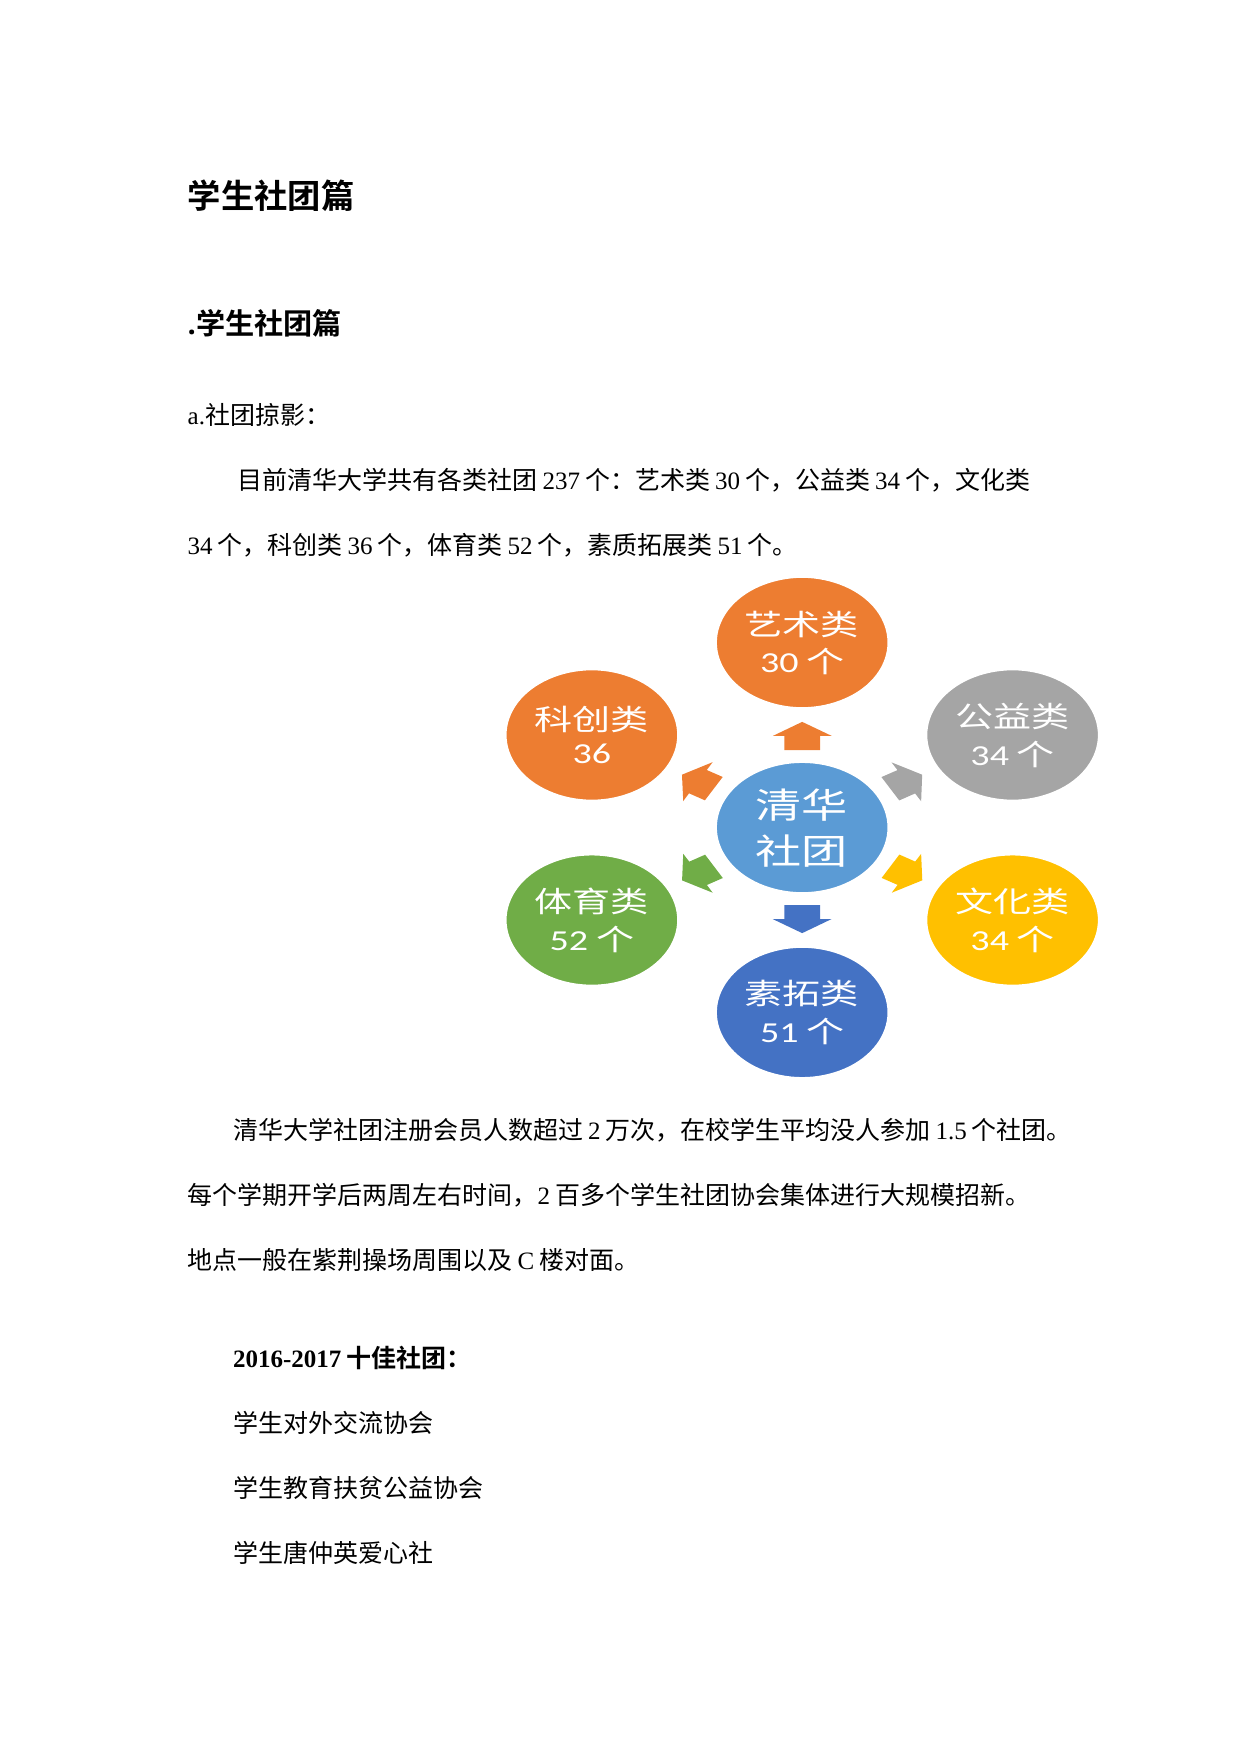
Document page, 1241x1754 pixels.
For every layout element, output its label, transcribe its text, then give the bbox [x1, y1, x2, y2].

subtitle 学生社团篇 [187, 162, 1053, 227]
text 2016-2017十佳社团： [187, 1324, 1053, 1389]
text 目前清华大学共有各类社团237个：艺术类30个，公益类34个，文化类34个，科创类36个，体育类52个，素质拓展类51个。 [187, 446, 1053, 576]
text 学生对外交流协会 [187, 1389, 1053, 1454]
text 学生唐仲英爱心社 [187, 1519, 1053, 1584]
subtitle .学生社团篇 [187, 289, 1053, 354]
text 清华大学社团注册会员人数超过2万次，在校学生平均没人参加1.5个社团。每个学期开学后两周左右时间，2百多个学生社团协会集体进行大规模招新。地点一般在紫荆操场周围以及C楼对面。 [187, 1096, 1053, 1291]
text a.社团掠影： [187, 381, 1053, 446]
text 学生教育扶贫公益协会 [187, 1454, 1053, 1519]
